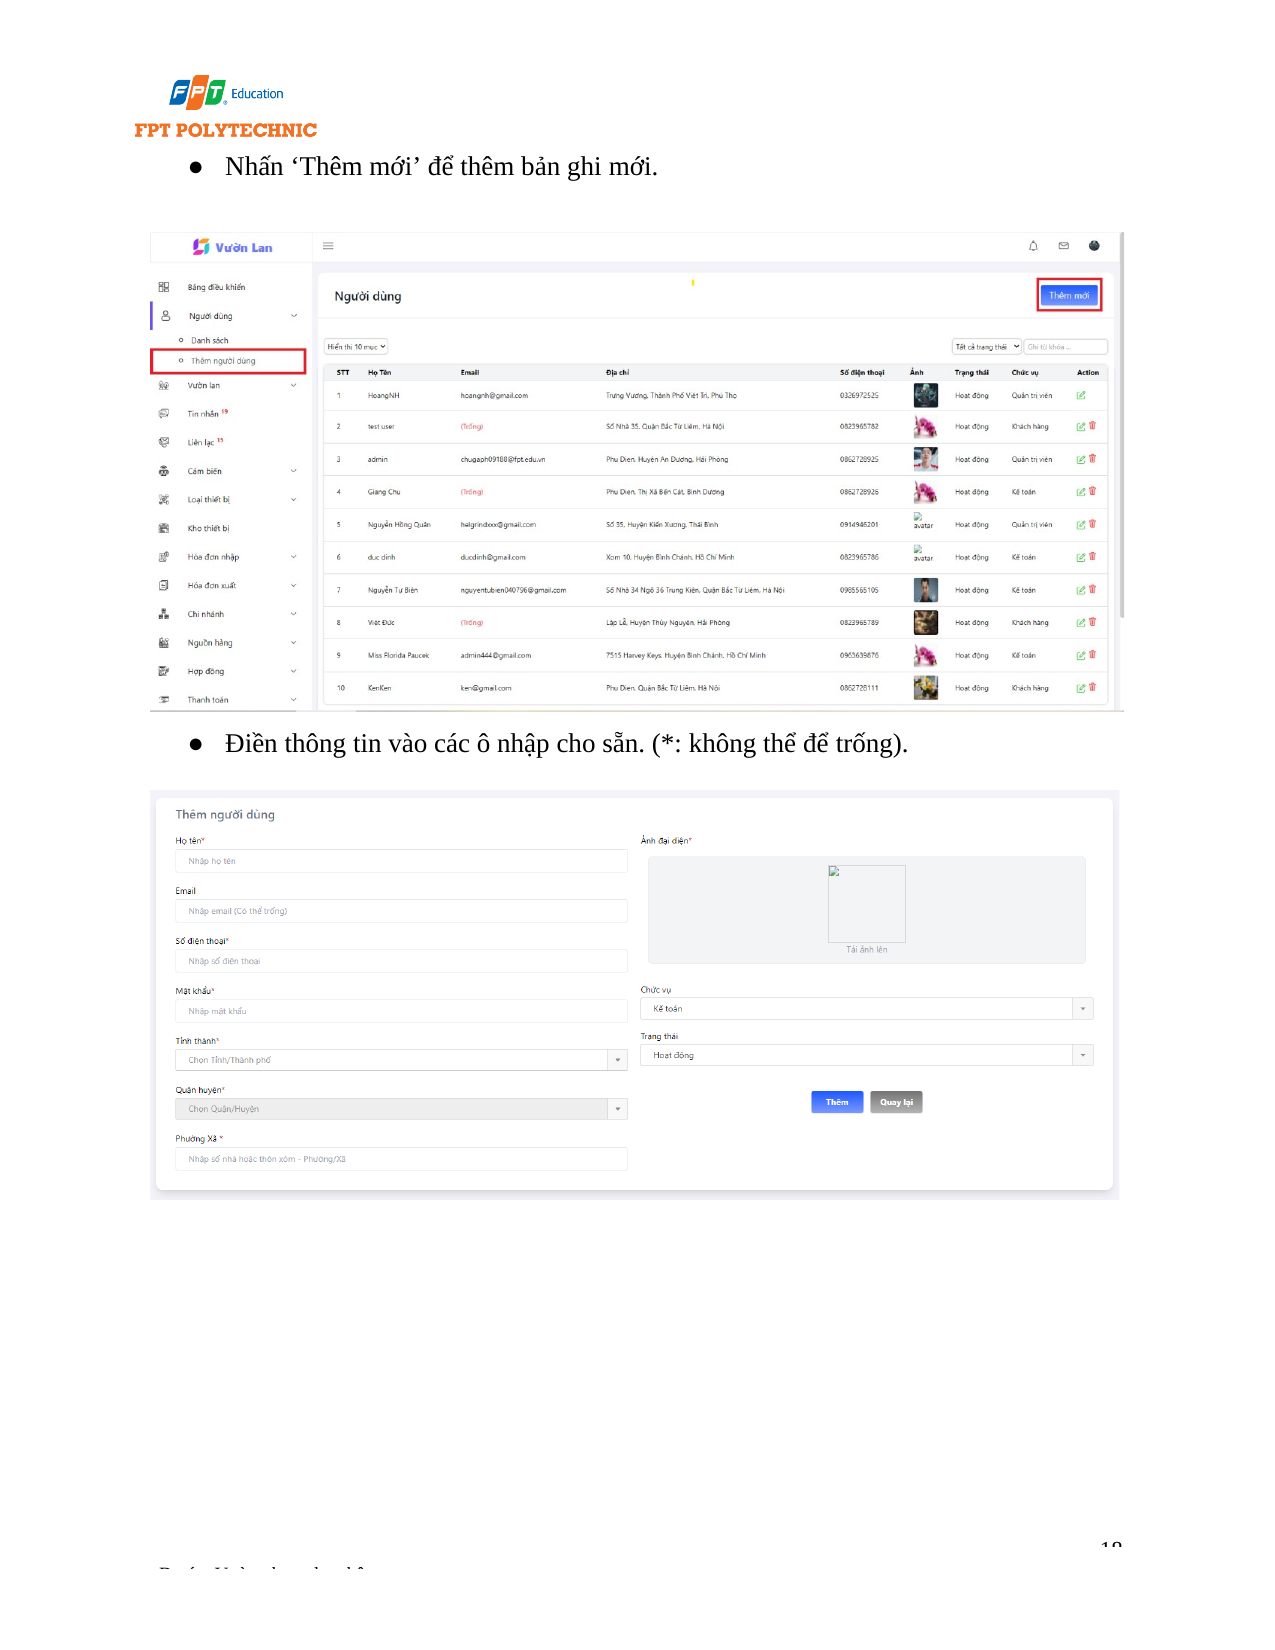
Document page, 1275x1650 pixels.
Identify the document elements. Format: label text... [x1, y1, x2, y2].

picture [150, 790, 1120, 1200]
picture [150, 232, 1125, 712]
picture [135, 75, 317, 137]
list Nhấn ‘Thêm mới’ để thêm bản ghi mới. [187, 150, 1150, 181]
